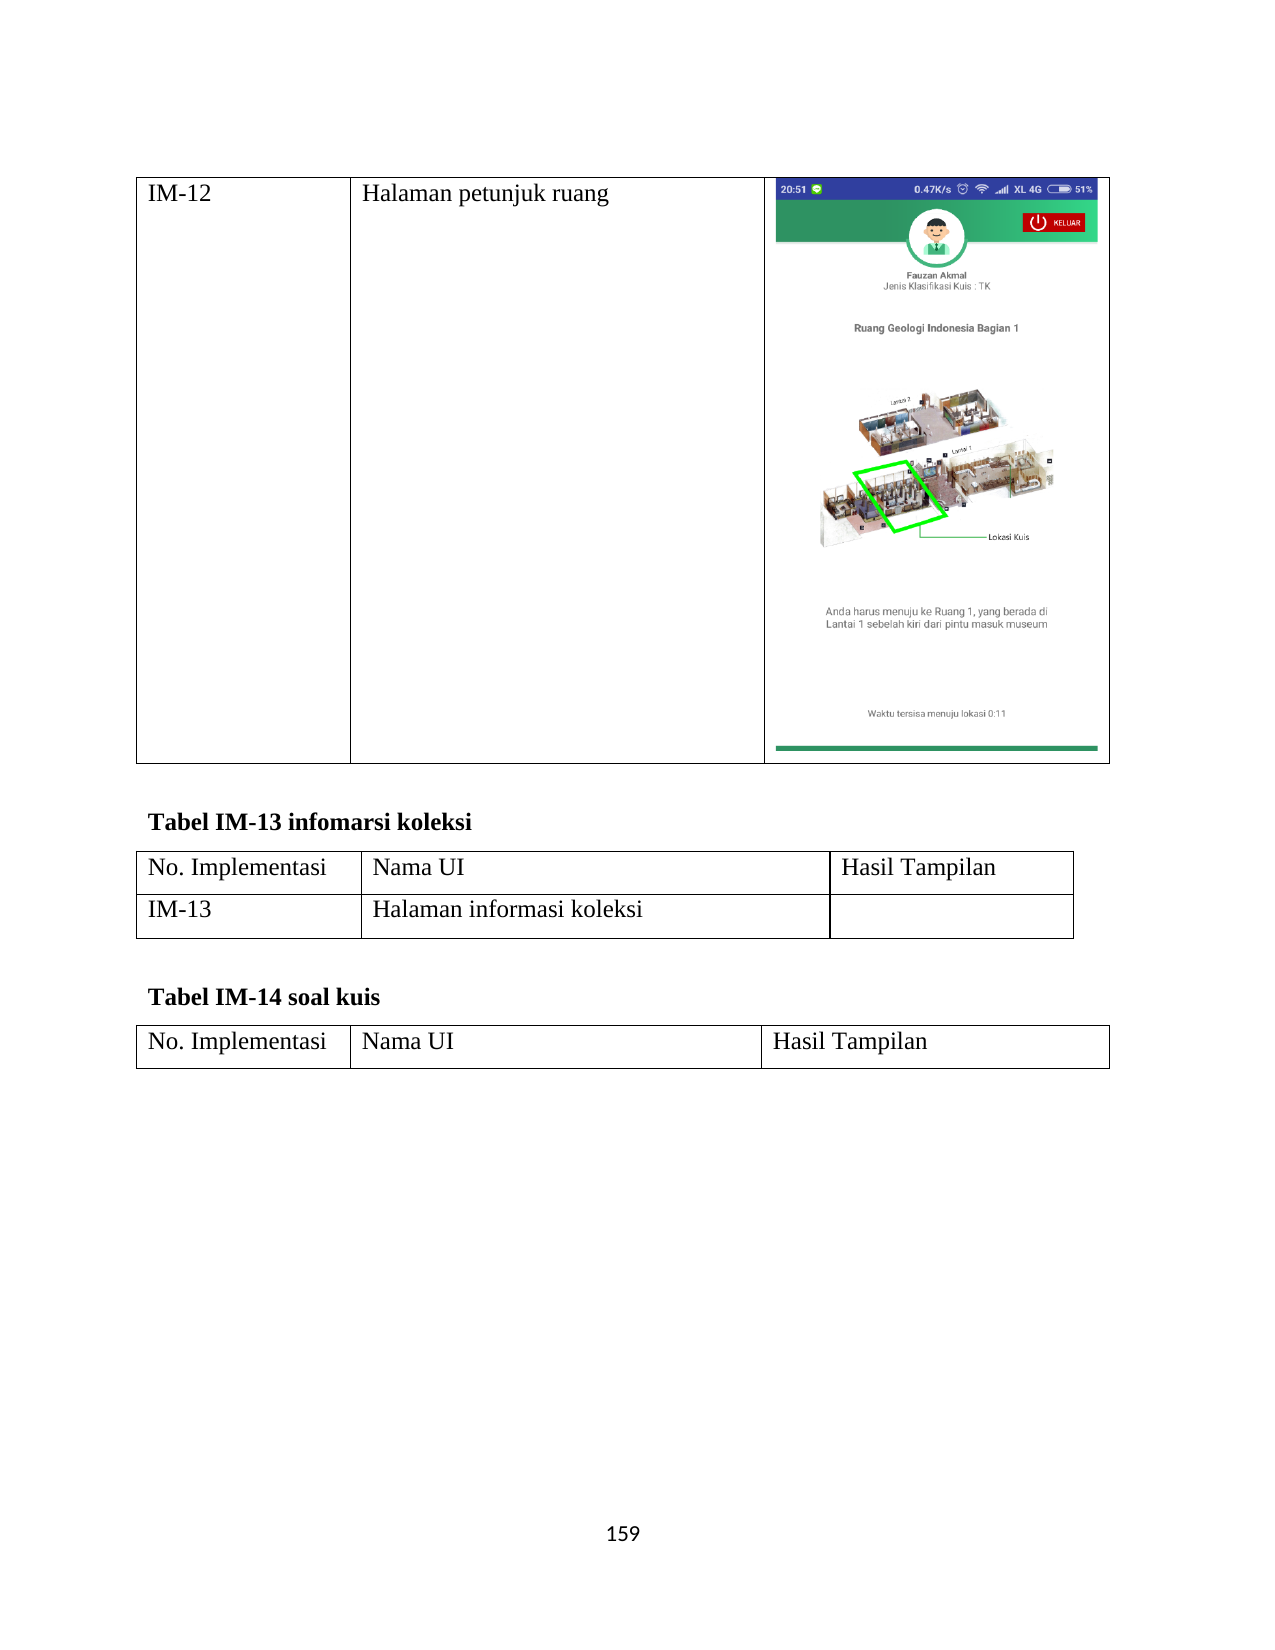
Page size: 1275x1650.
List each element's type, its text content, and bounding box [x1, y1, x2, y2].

table_header Nama UI [362, 852, 829, 893]
table_cell [765, 178, 1109, 763]
table_header Hasil Tampilan [831, 852, 1073, 893]
text Tabel IM-13 infomarsi koleksi [148, 807, 1098, 836]
table_cell Halaman petunjuk ruang [351, 178, 764, 763]
table_header Nama UI [351, 1026, 761, 1068]
picture [775, 178, 1098, 751]
table_header No. Implementasi [137, 852, 361, 893]
table_cell Halaman informasi koleksi [362, 895, 829, 937]
text Tabel IM-14 soal kuis [148, 982, 1098, 1010]
table_cell IM-13 [137, 895, 361, 937]
table_header No. Implementasi [137, 1026, 350, 1068]
table_cell [831, 895, 1073, 937]
table_cell IM-12 [137, 178, 350, 763]
table_header Hasil Tampilan [762, 1026, 1109, 1068]
